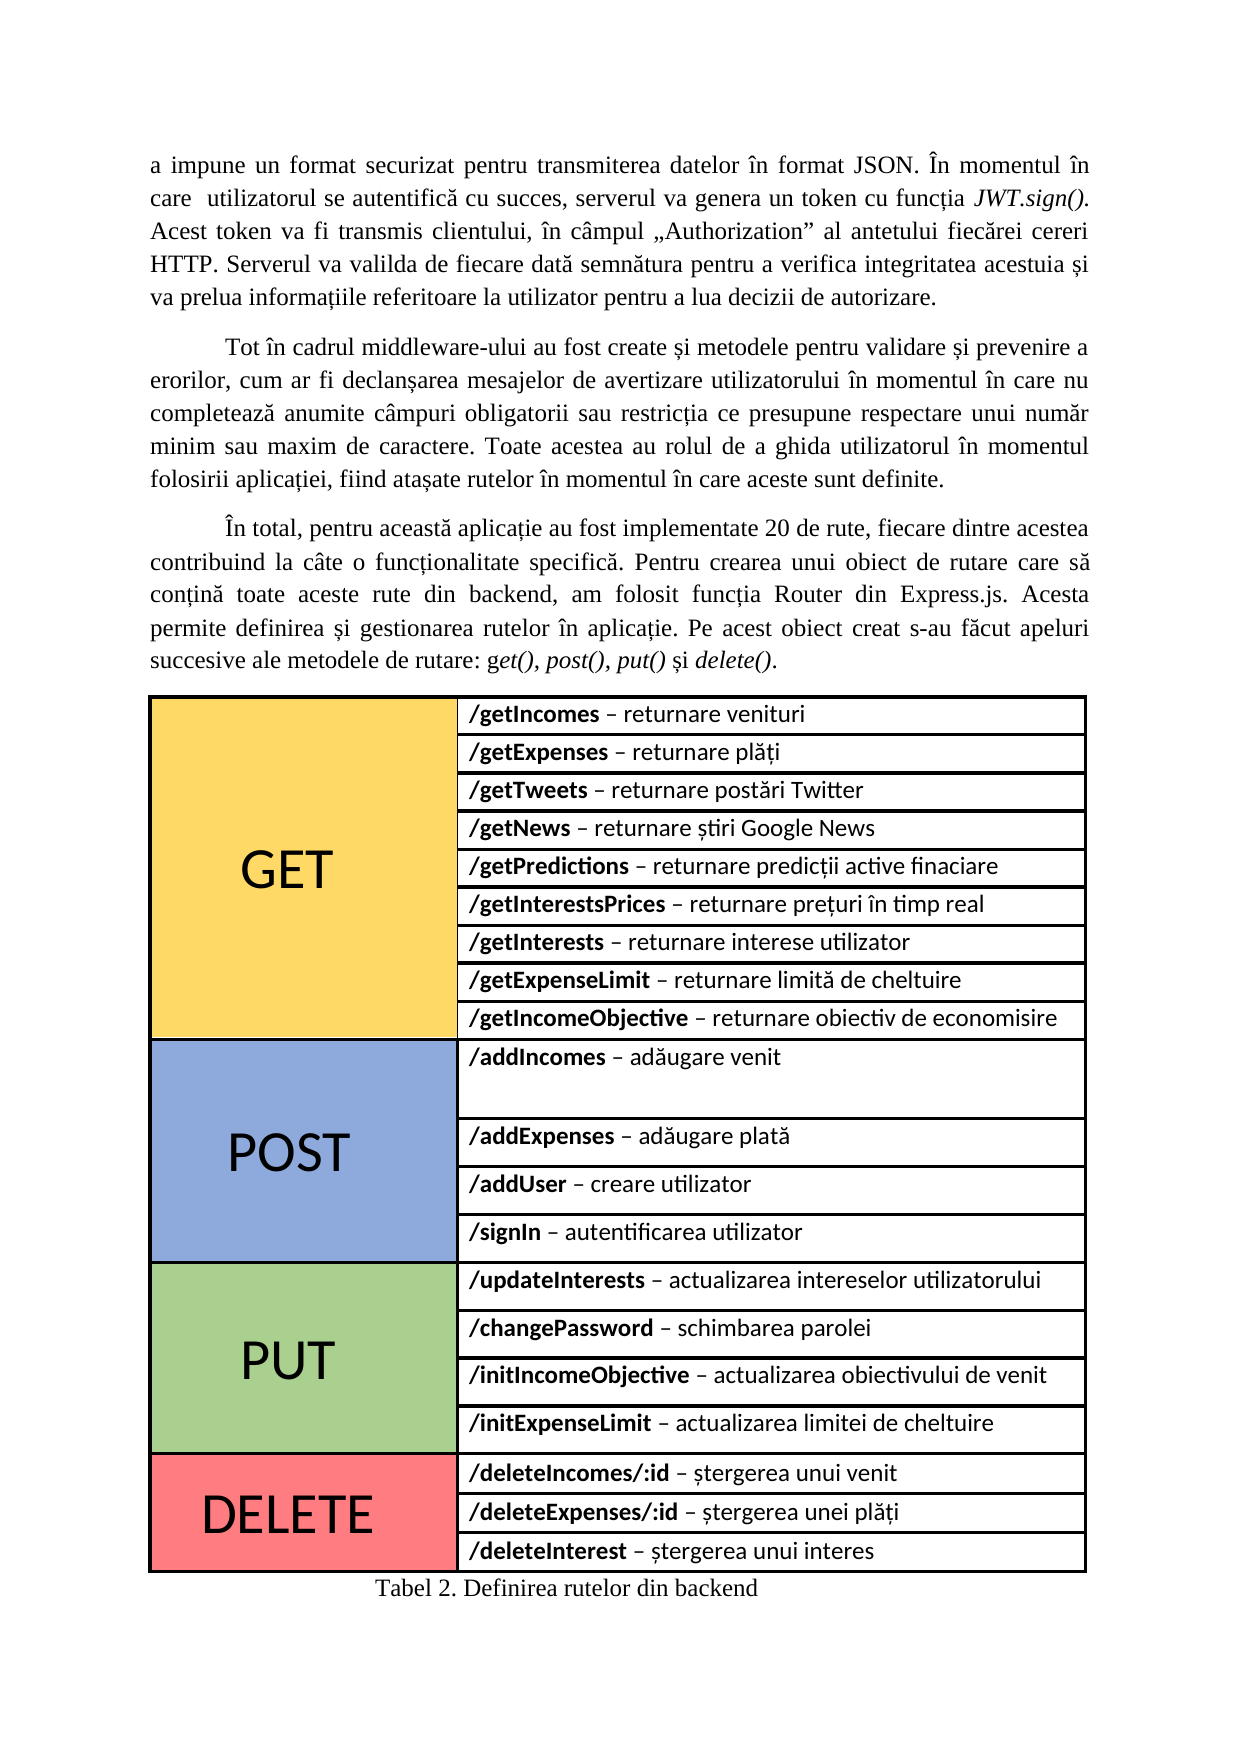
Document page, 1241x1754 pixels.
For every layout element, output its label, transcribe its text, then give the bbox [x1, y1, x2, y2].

table_cell /deleteIncomes/:id – ștergerea unui venit [459, 1455, 1084, 1492]
text Tabel 2. Definirea rutelor din backend [300, 1573, 1090, 1602]
table_cell /updateInterests – actualizarea intereselor utilizatorului [459, 1264, 1084, 1308]
table_cell /getIncomeObjective – returnare obiectiv de economisire [458, 1003, 1084, 1037]
table_cell /getExpenses – returnare plăți [458, 736, 1084, 771]
table_cell /addUser – creare utilizator [459, 1168, 1084, 1213]
table_cell /deleteExpenses/:id – ștergerea unei plăți [459, 1495, 1084, 1531]
table_header /getIncomes – returnare venituri [458, 699, 1084, 733]
table_cell /getTweets – returnare postări Twitter [458, 775, 1084, 809]
table_cell /addIncomes – adăugare venit [459, 1041, 1084, 1117]
table_cell /signIn – autentificarea utilizator [459, 1216, 1084, 1261]
text În total, pentru această aplicație au fost implementate 20 de rute, fiecare dintre acestea contribuind la câte o funcționalitate specifică. Pentru crearea unui obiect de rutare care să conțină toate aceste rute din backend, am folosit funcția Router din Express.js. Acesta permite definirea și gestionarea rutelor în aplicație. Pe acest obiect creat s-au făcut apeluri succesive ale metodele de rutare: get(), post(), put() și delete(). [150, 513, 1090, 674]
table_cell /getNews – returnare știri Google News [458, 813, 1084, 847]
table_cell /initExpenseLimit – actualizarea limitei de cheltuire [459, 1408, 1084, 1452]
table_cell /getPredictions – returnare predicții active finaciare [458, 851, 1084, 885]
table_cell POST [152, 1041, 456, 1261]
table_cell DELETE [152, 1455, 456, 1570]
table_cell /initIncomeObjective – actualizarea obiectivului de venit [459, 1360, 1084, 1404]
table_header GET [152, 699, 457, 1037]
text Tot în cadrul middleware-ului au fost create și metodele pentru validare și prevenire a erorilor, cum ar fi declanșarea mesajelor de avertizare utilizatorului în momentul în care nu completează anumite câmpuri obligatorii sau restricția ce presupune respectare unui număr minim sau maxim de caractere. Toate acestea au rolul de a ghida utilizatorul în momentul folosirii aplicației, fiind atașate rutelor în momentul în care aceste sunt definite. [150, 332, 1090, 493]
table_cell PUT [152, 1264, 456, 1452]
table_cell /deleteInterest – ștergerea unui interes [459, 1534, 1084, 1570]
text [150, 150, 1090, 311]
table_cell /getInterests – returnare interese utilizator [458, 927, 1084, 961]
table_cell /getInterestsPrices – returnare prețuri în timp real [458, 889, 1084, 923]
table_cell /getExpenseLimit – returnare limită de cheltuire [458, 965, 1084, 999]
table_cell /changePassword – schimbarea parolei [459, 1312, 1084, 1356]
table_cell /addExpenses – adăugare plată [459, 1120, 1084, 1165]
